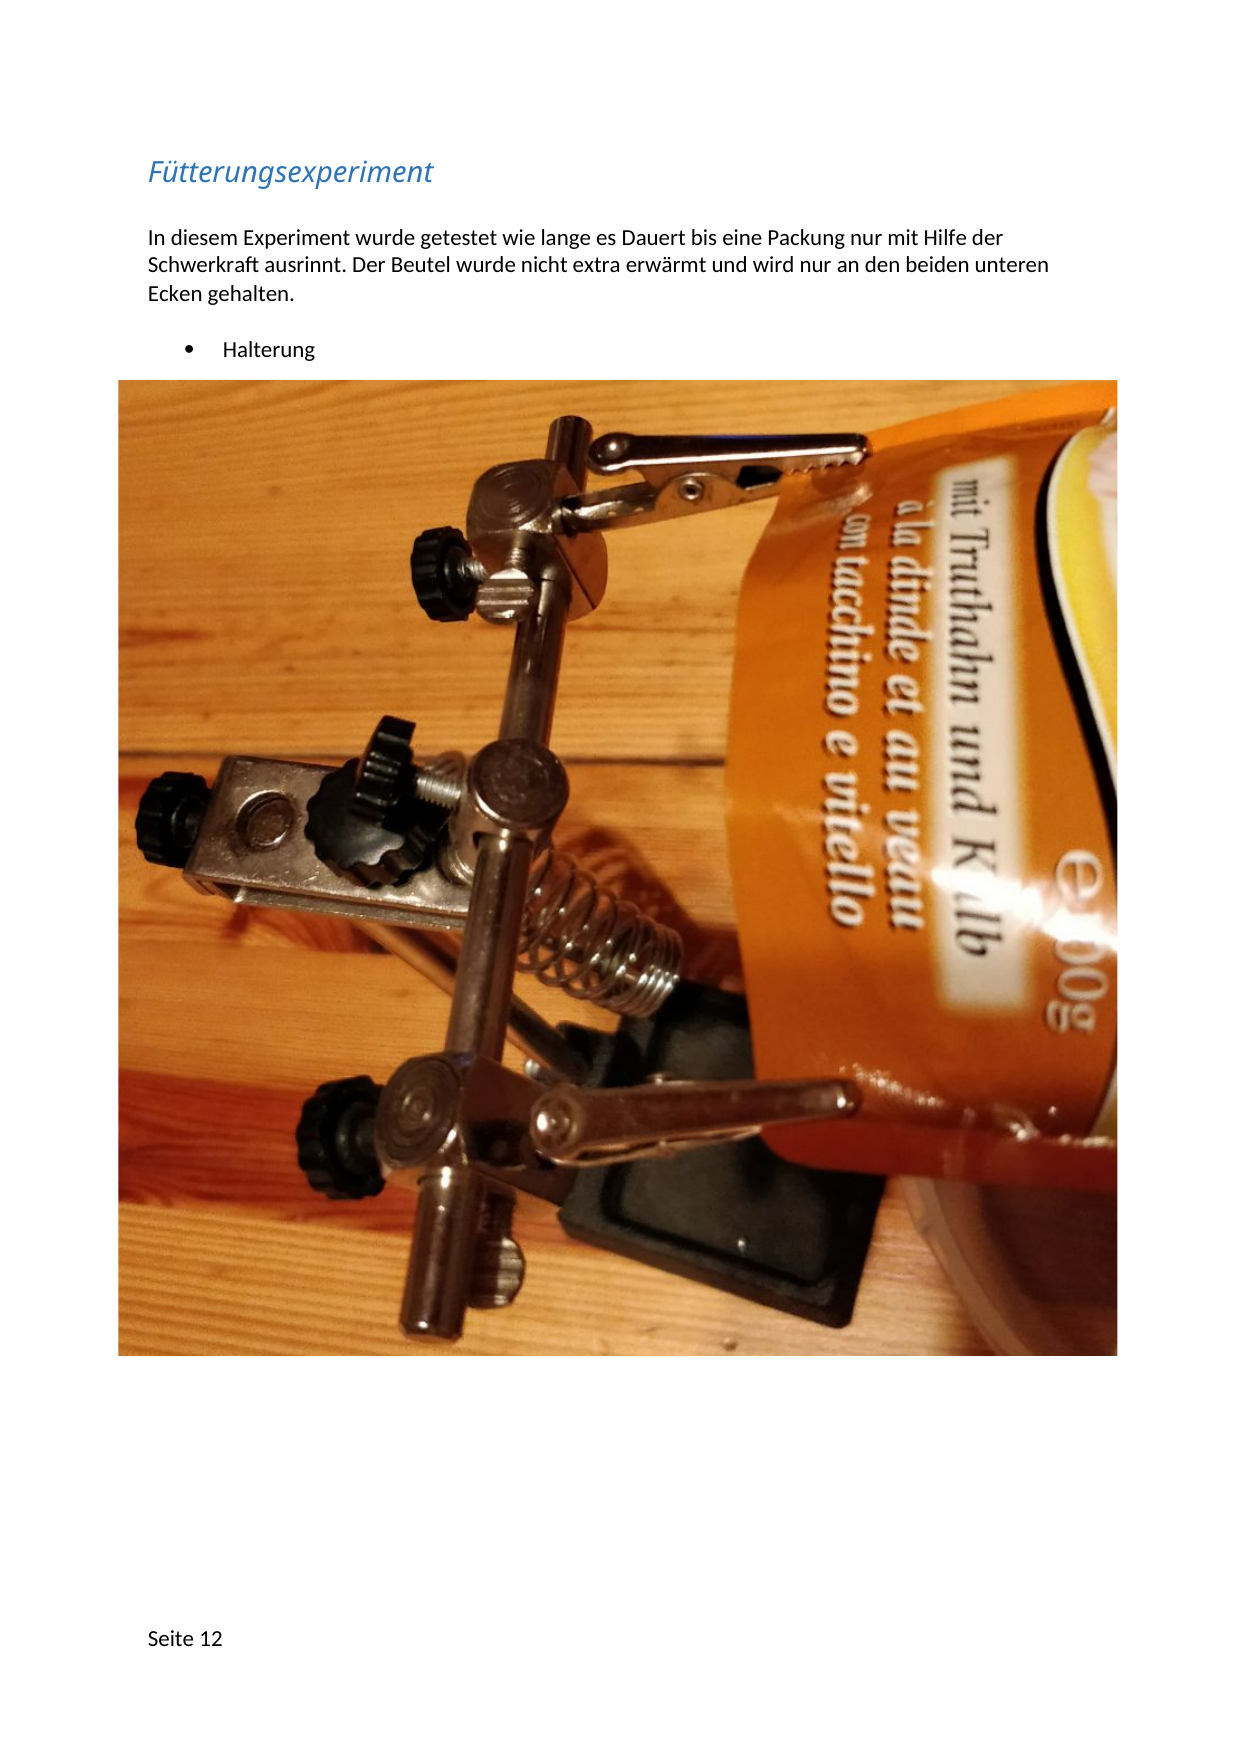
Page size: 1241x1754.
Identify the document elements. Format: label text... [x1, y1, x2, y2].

list Halterung [185, 335, 1093, 363]
text In diesem Experiment wurde getestet wie lange es Dauert bis eine Packung nur mit Hilfe der Schwerkraft ausrinnt. Der Beutel wurde nicht extra erwärmt und wird nur an den beiden unteren Ecken gehalten. [148, 223, 1093, 307]
subtitle Fütterungsexperiment [148, 152, 1093, 191]
picture [118, 380, 1119, 1356]
